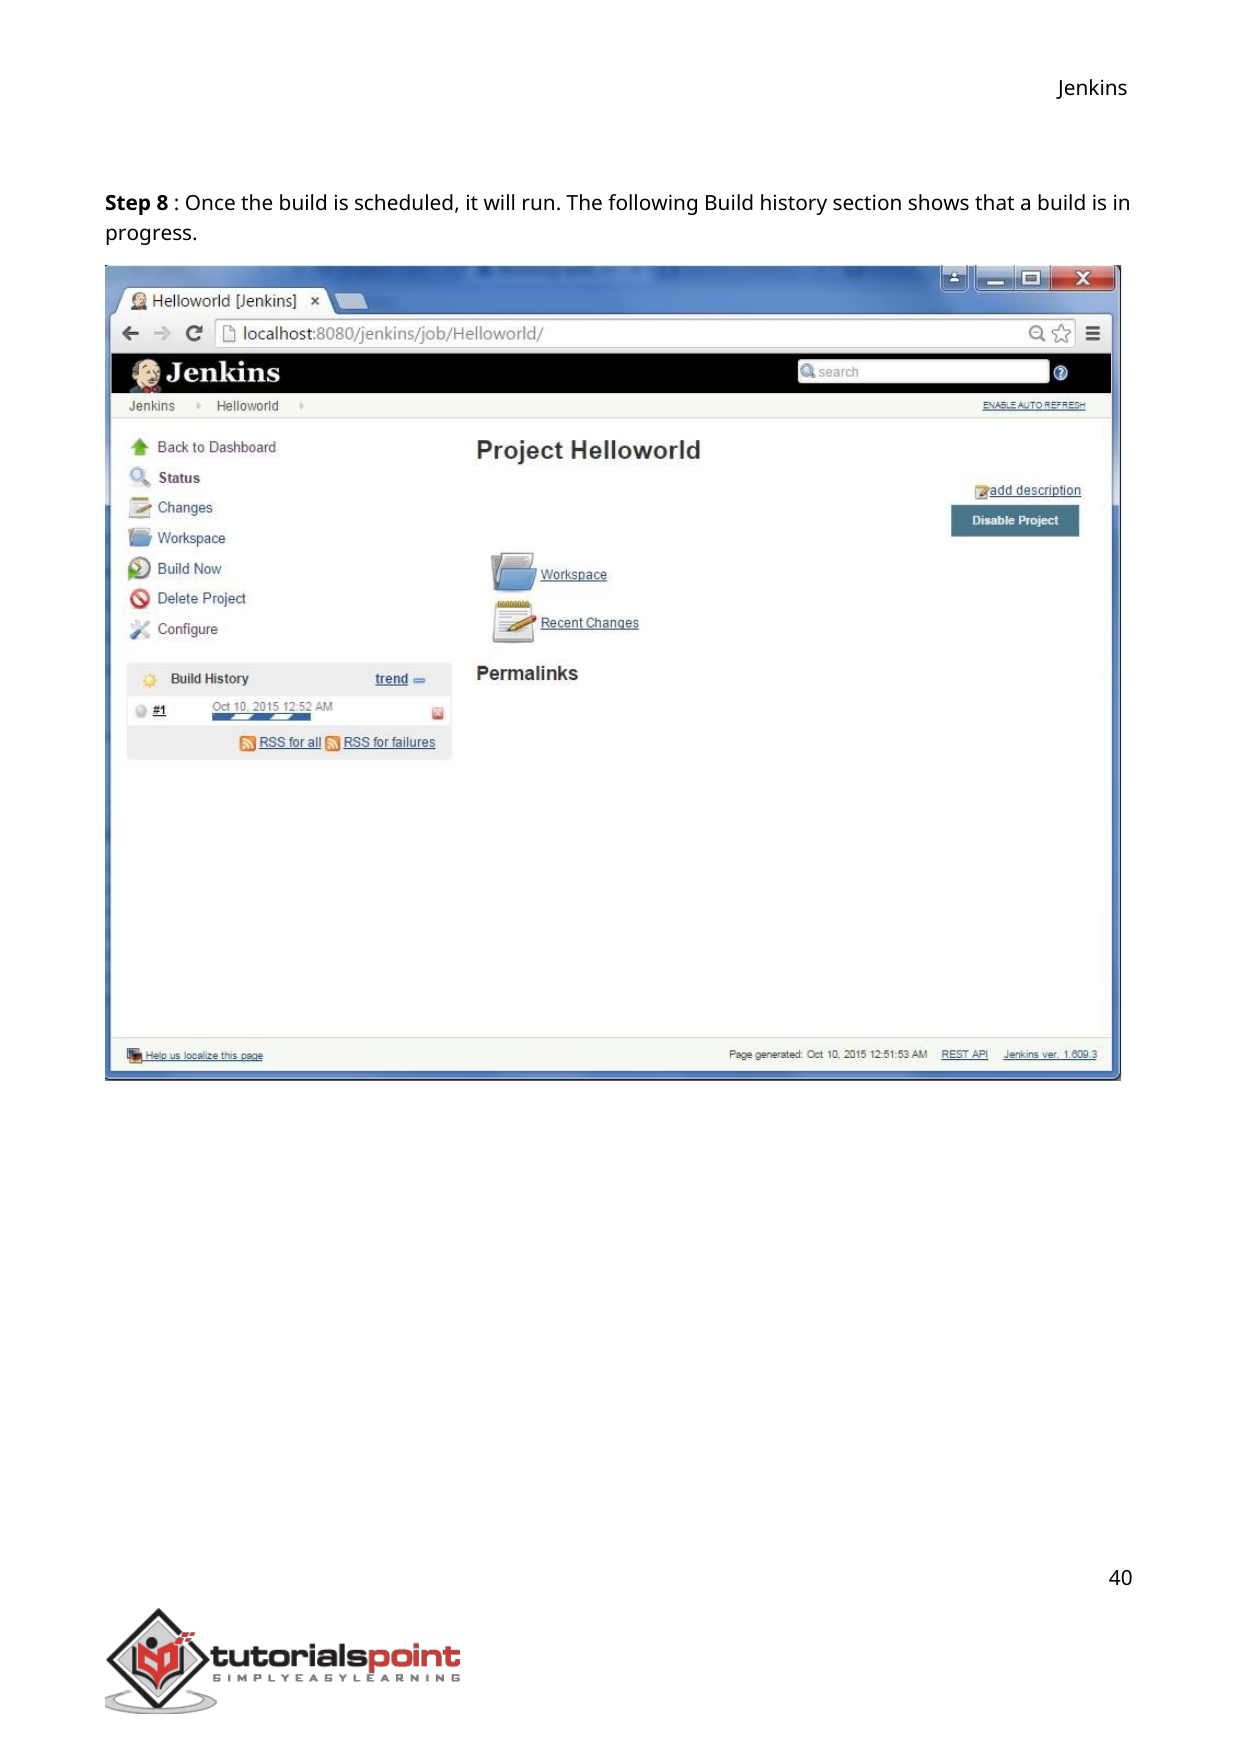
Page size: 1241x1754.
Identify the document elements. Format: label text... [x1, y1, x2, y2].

picture [105, 1608, 460, 1714]
text Step 8 : Once the build is scheduled, it will run. The following Build history section shows that a build is in progress. [105, 188, 1146, 247]
picture [105, 265, 1122, 1081]
